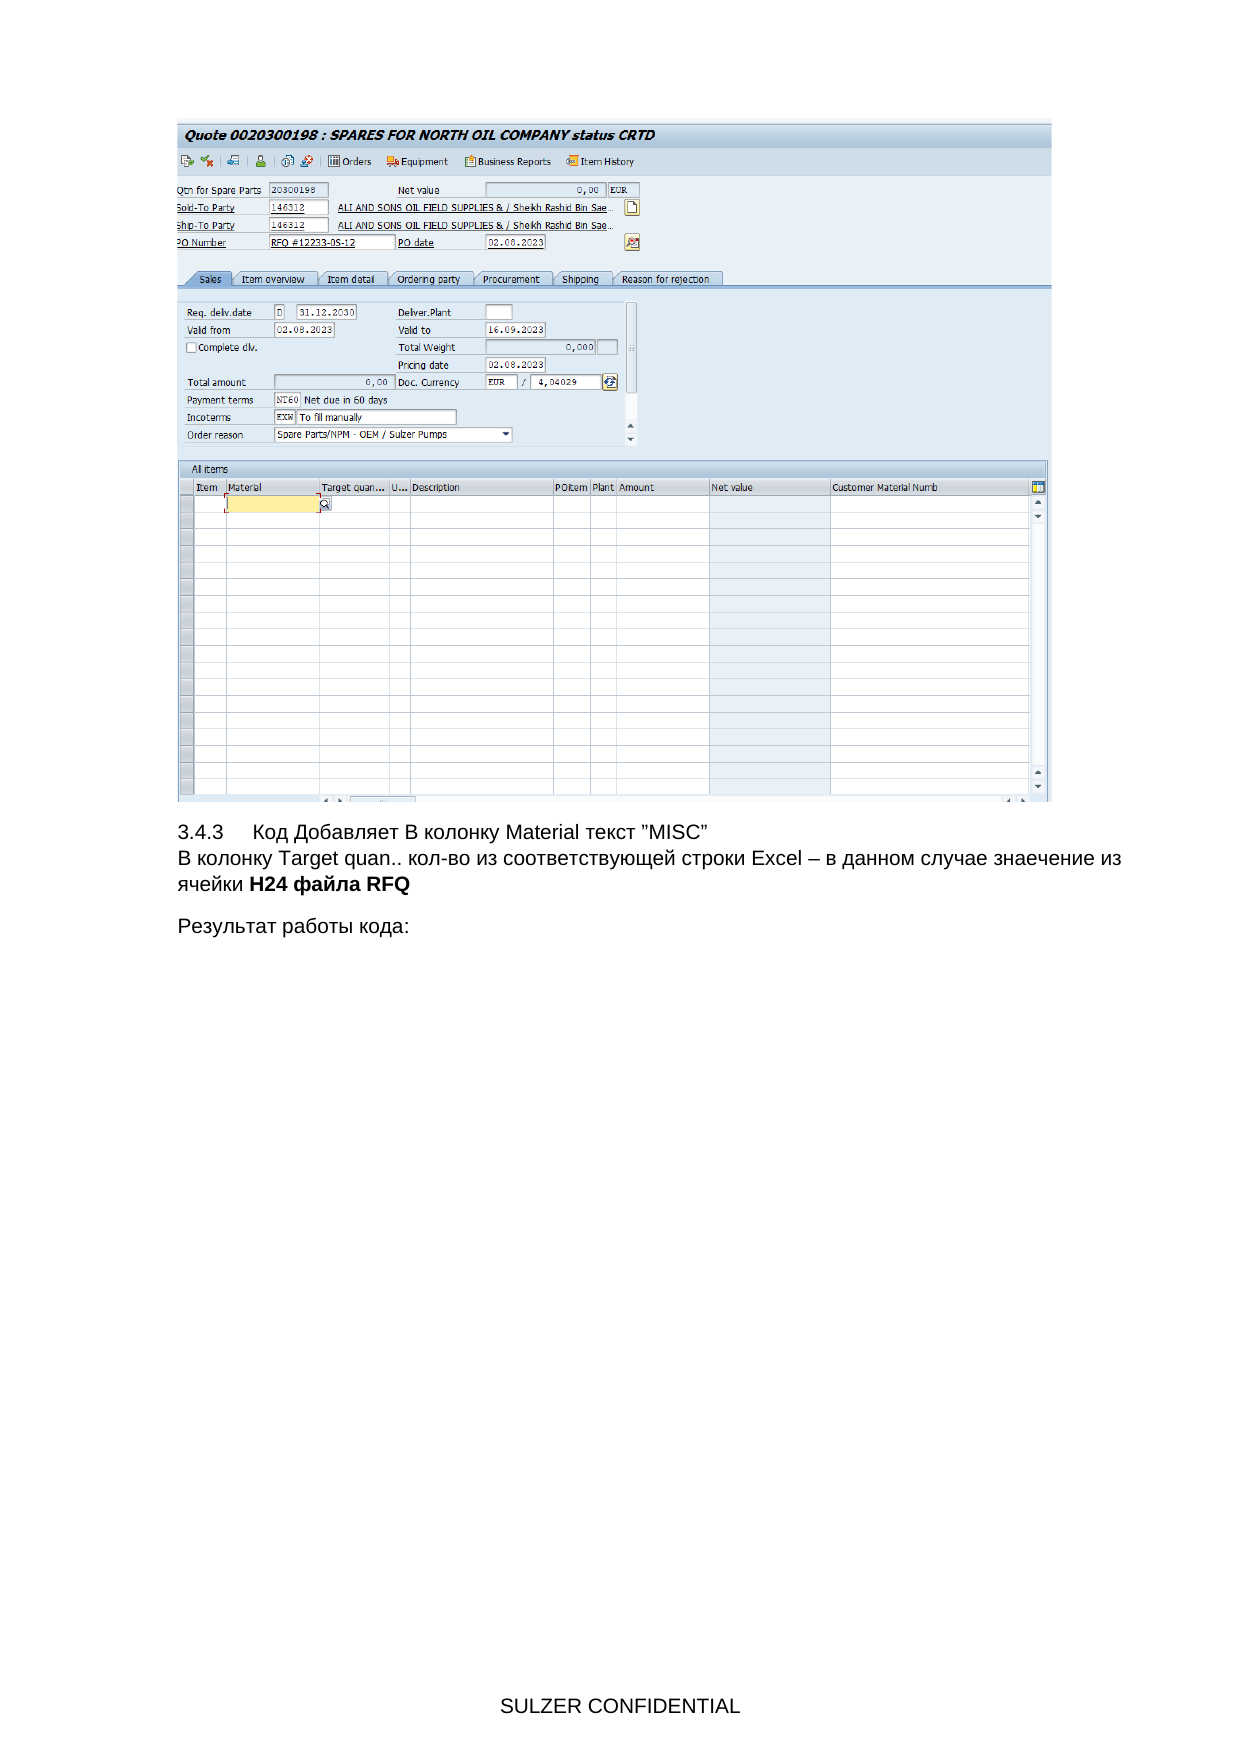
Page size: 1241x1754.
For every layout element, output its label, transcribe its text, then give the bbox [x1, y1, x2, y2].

subtitle Код Добавляет В колонку Material текст ”MISC” [177, 820, 1152, 844]
text Результат работы кода: [177, 914, 1152, 938]
text В колонку Target quan.. кол-во из соответствующей строки Excel – в данном случае знаечение из ячейки H24 файла RFQ [177, 846, 1152, 896]
picture [177, 118, 1052, 802]
